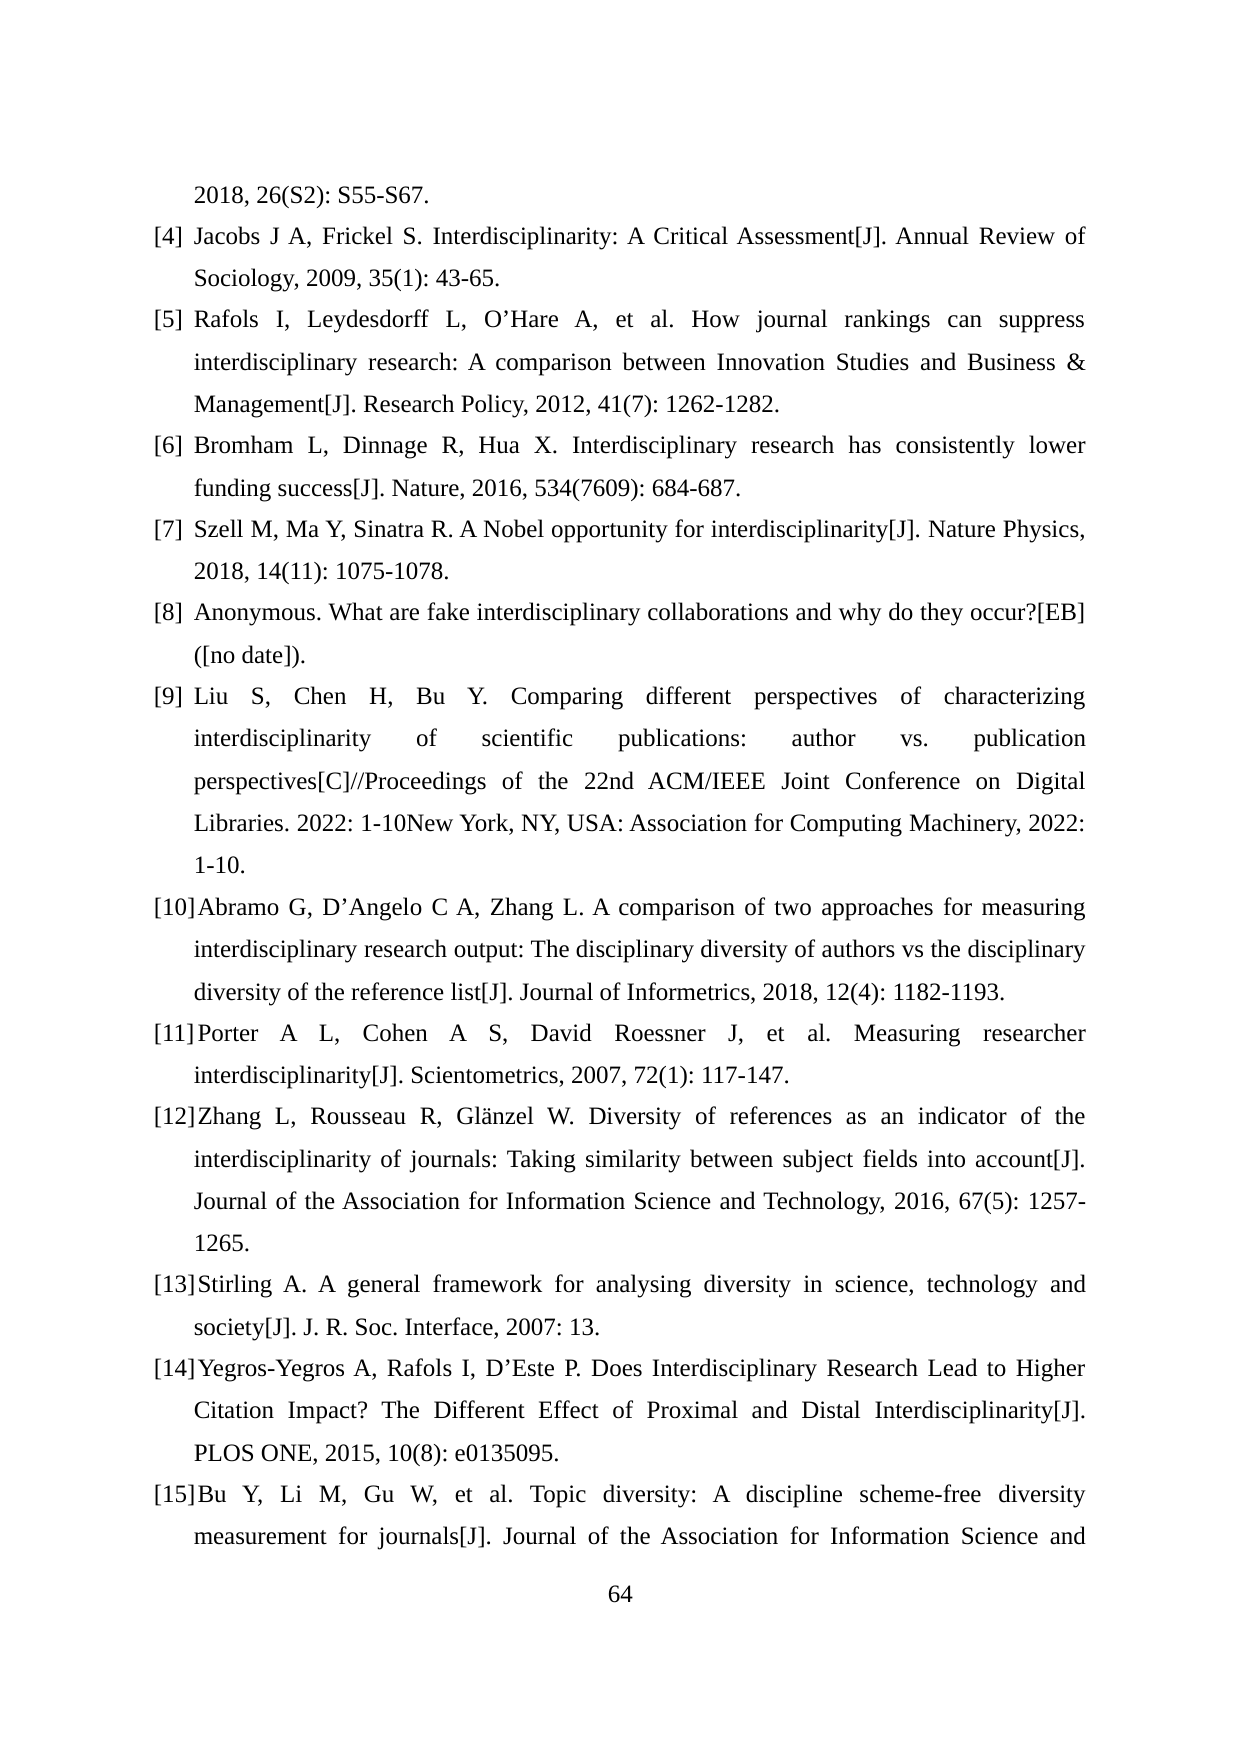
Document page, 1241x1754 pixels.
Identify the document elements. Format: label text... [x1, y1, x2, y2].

text [8] Anonymous. What are fake interdisciplinary collaborations and why do they occur?[EB]([no date]). [153, 595, 1087, 671]
text [4] Jacobs J A, Frickel S. Interdisciplinarity: A Critical Assessment[J]. Annual Review of Sociology, 2009, 35(1): 43-65. [153, 218, 1087, 295]
text [11] Porter A L, Cohen A S, David Roessner J, et al. Measuring researcher interdisciplinarity[J]. Scientometrics, 2007, 72(1): 117-147. [153, 1015, 1087, 1091]
text [14] Yegros-Yegros A, Rafols I, D’Este P. Does Interdisciplinary Research Lead to Higher Citation Impact? The Different Effect of Proximal and Distal Interdisciplinarity[J]. PLOS ONE, 2015, 10(8): e0135095. [153, 1351, 1087, 1469]
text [153, 177, 1087, 211]
text [7] Szell M, Ma Y, Sinatra R. A Nobel opportunity for interdisciplinarity[J]. Nature Physics, 2018, 14(11): 1075-1078. [153, 511, 1087, 588]
text [10] Abramo G, D’Angelo C A, Zhang L. A comparison of two approaches for measuring interdisciplinary research output: The disciplinary diversity of authors vs the disciplinary diversity of the reference list[J]. Journal of Informetrics, 2018, 12(4): 1182-1193. [153, 889, 1087, 1008]
text [13] Stirling A. A general framework for analysing diversity in science, technology and society[J]. J. R. Soc. Interface, 2007: 13. [153, 1267, 1087, 1343]
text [153, 1476, 1087, 1553]
text [12] Zhang L, Rousseau R, Glänzel W. Diversity of references as an indicator of the interdisciplinarity of journals: Taking similarity between subject fields into account[J]. Journal of the Association for Information Science and Technology, 2016, 67(5): 1257-1265. [153, 1099, 1087, 1260]
text [9] Liu S, Chen H, Bu Y. Comparing different perspectives of characterizing interdisciplinarity of scientific publications: author vs. publication perspectives[C]//Proceedings of the 22nd ACM/IEEE Joint Conference on Digital Libraries. 2022: 1-10New York, NY, USA: Association for Computing Machinery, 2022: 1-10. [153, 678, 1087, 882]
text [6] Bromham L, Dinnage R, Hua X. Interdisciplinary research has consistently lower funding success[J]. Nature, 2016, 534(7609): 684-687. [153, 428, 1087, 504]
text [5] Rafols I, Leydesdorff L, O’Hare A, et al. How journal rankings can suppress interdisciplinary research: A comparison between Innovation Studies and Business & Management[J]. Research Policy, 2012, 41(7): 1262-1282. [153, 302, 1087, 421]
